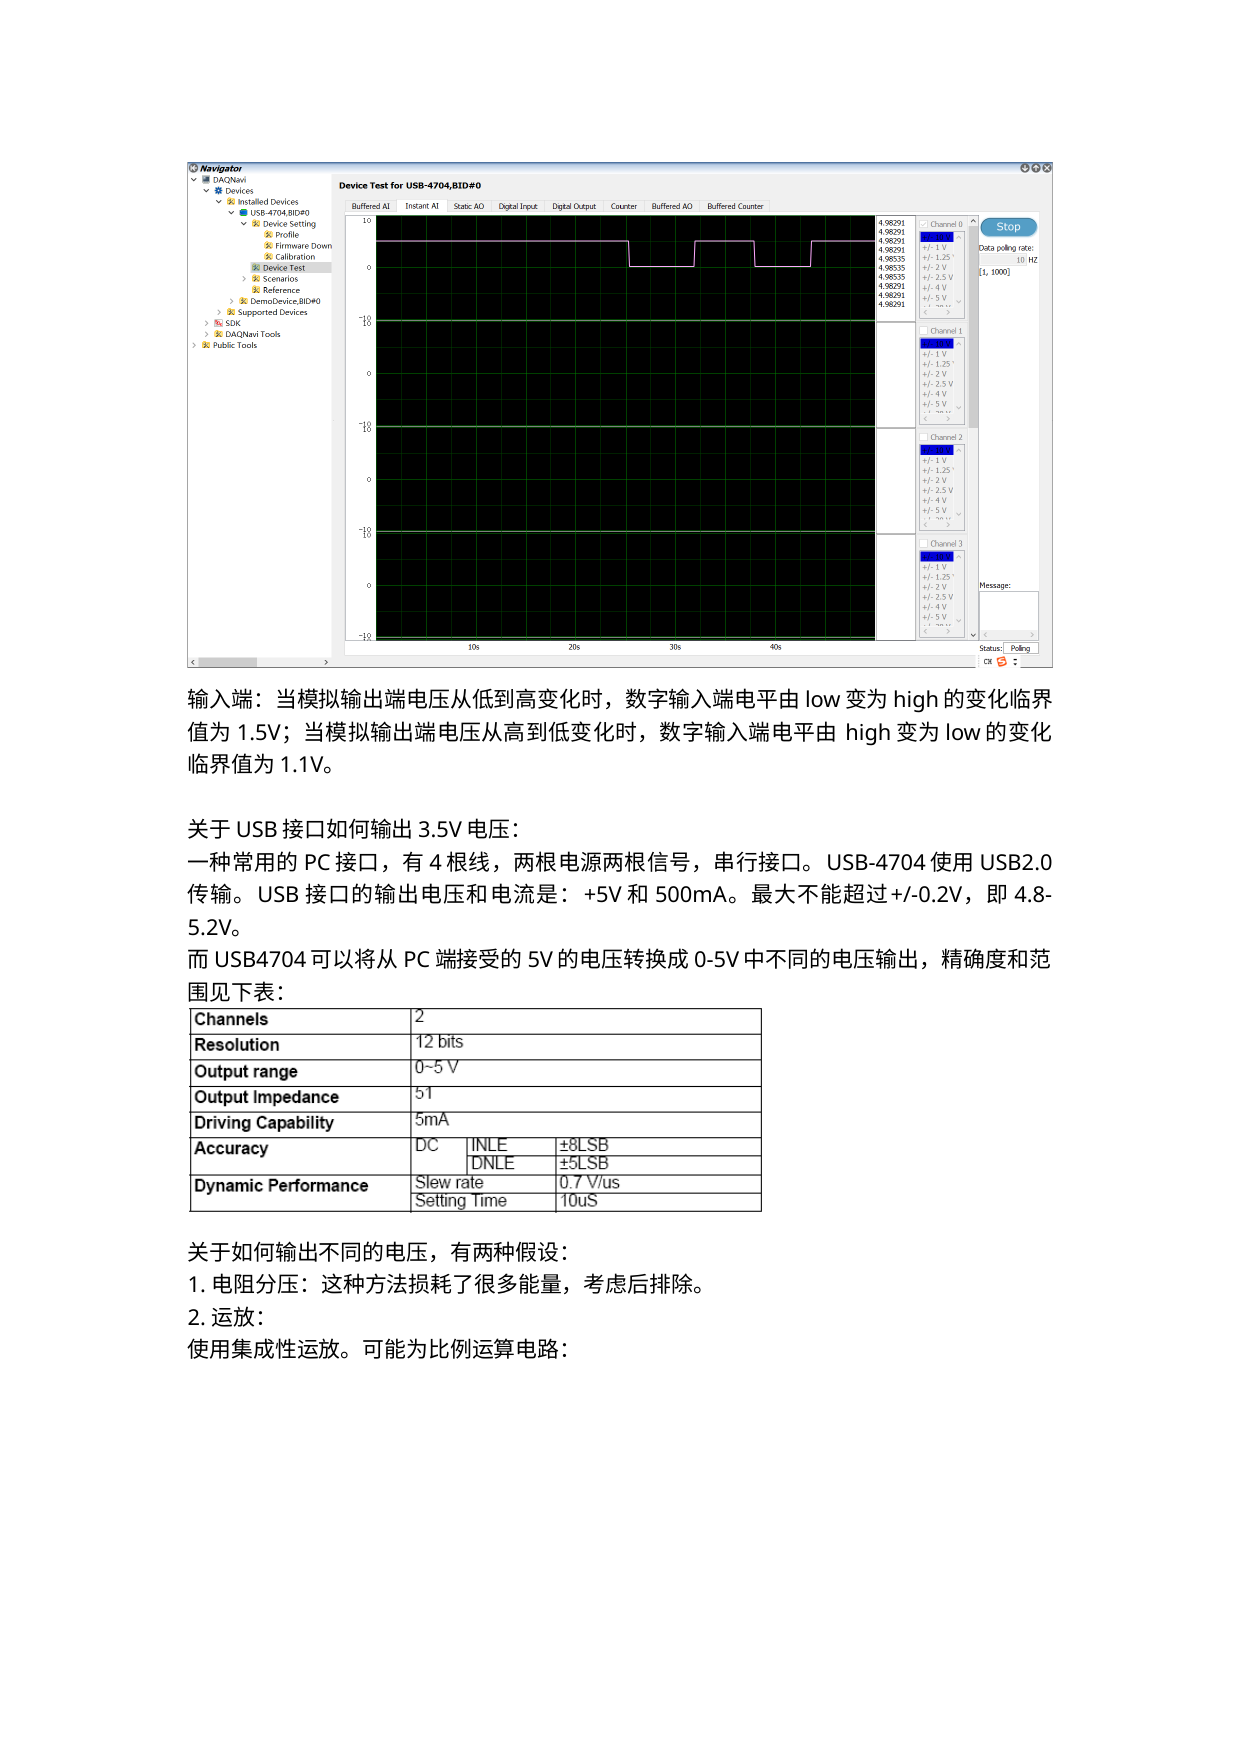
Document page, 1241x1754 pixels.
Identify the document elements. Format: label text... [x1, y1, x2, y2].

text 关于USB接口如何输出3.5V电压： [187, 812, 1053, 844]
list 电阻分压：这种方法损耗了很多能量，考虑后排除。 [187, 1267, 1053, 1299]
text 而USB4704可以将从PC端接受的5V的电压转换成0-5V中不同的电压输出，精确度和范围见下表： [187, 942, 1053, 1007]
text 输入端：当模拟输出端电压从低到高变化时，数字输入端电平由low变为high的变化临界值为1.5V；当模拟输出端电压从高到低变化时，数字输入端电平由high变为low的变化临界值为1.1V。 [187, 682, 1053, 779]
picture [187, 1007, 763, 1214]
text 一种常用的PC接口，有4根线，两根电源两根信号，串行接口。USB-4704使用USB2.0传输。USB接口的输出电压和电流是：+5V和500mA。最大不能超过+/-0.2V，即4.8-5.2V。 [187, 844, 1053, 942]
text 关于如何输出不同的电压，有两种假设： [187, 1234, 1053, 1267]
list 运放： [187, 1299, 1053, 1332]
text 使用集成性运放。可能为比例运算电路： [187, 1332, 1053, 1364]
picture [187, 162, 1053, 668]
